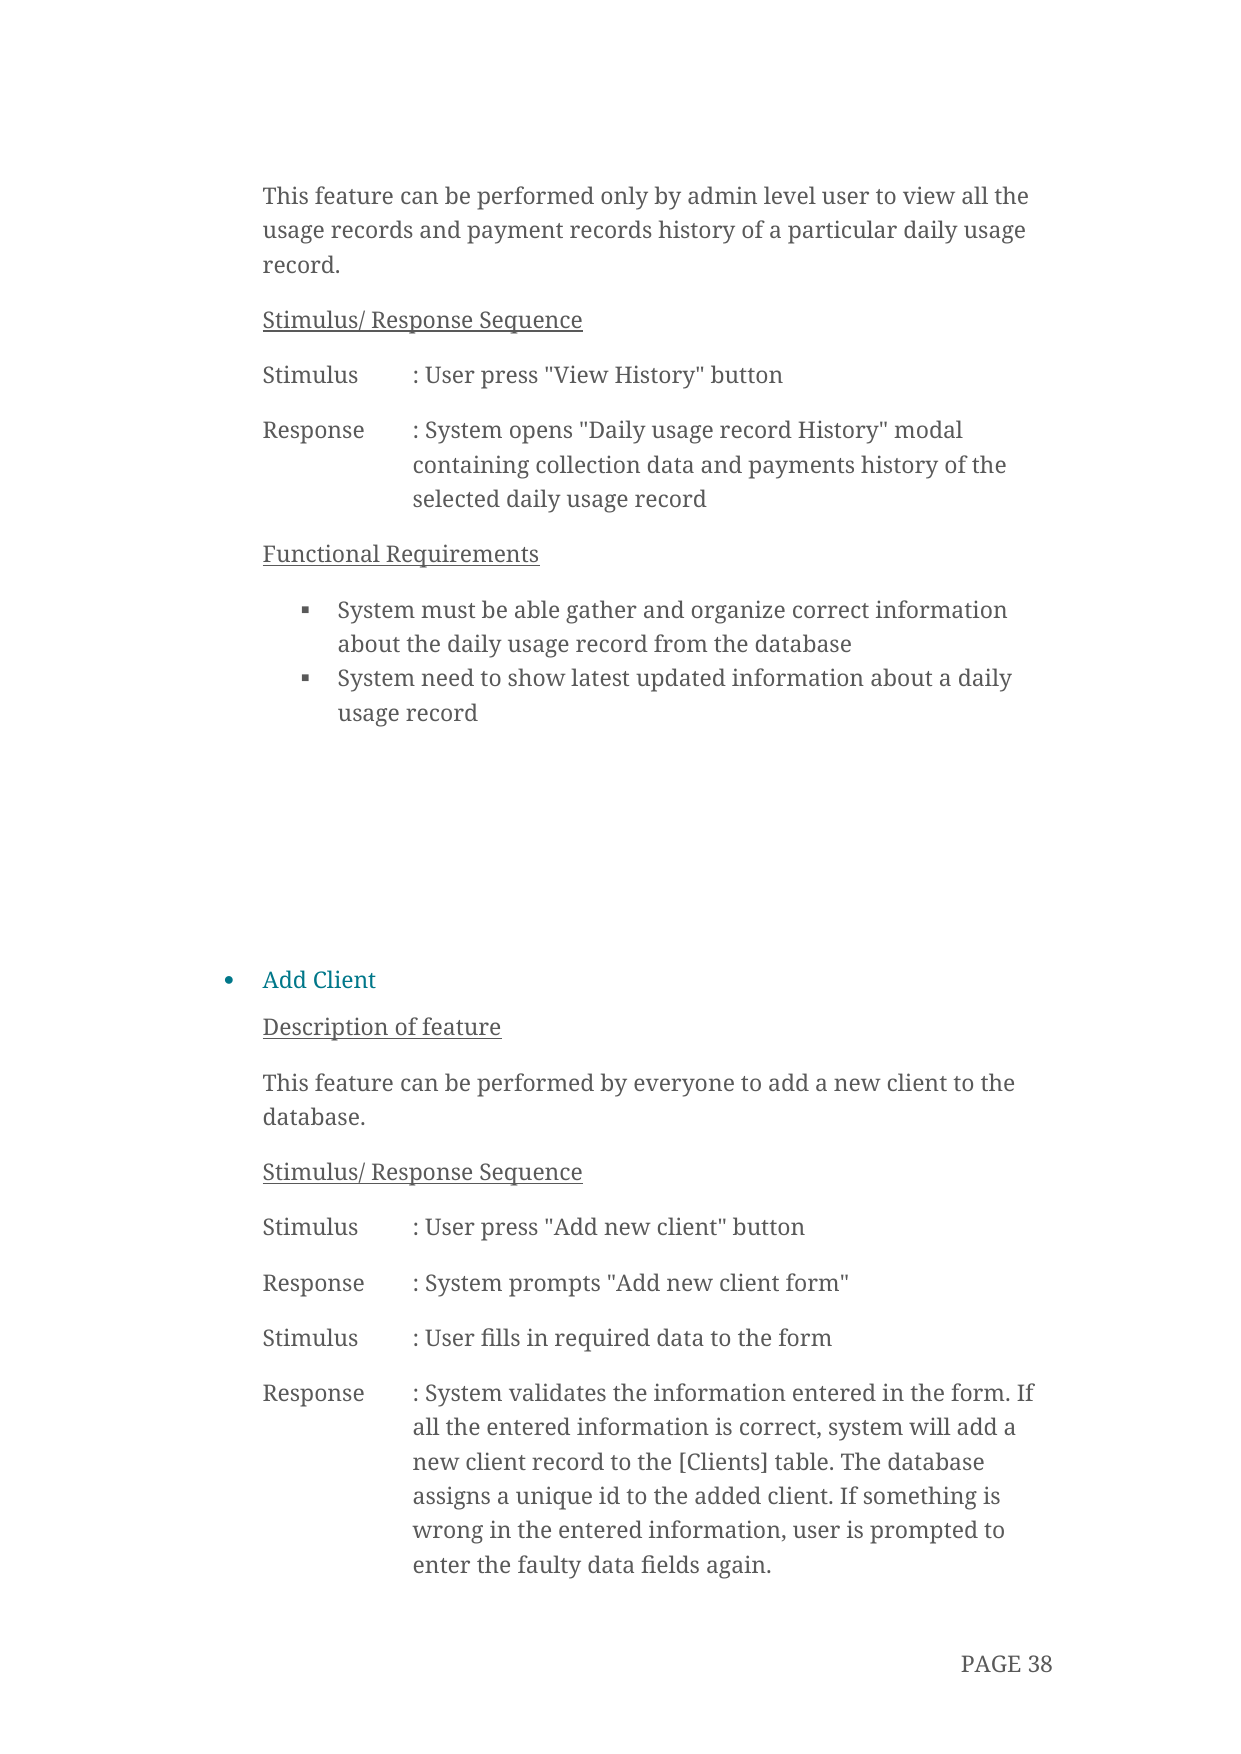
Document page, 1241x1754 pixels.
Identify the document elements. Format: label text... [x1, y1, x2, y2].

text Response : System validates the information entered in the form. If all the entered information is correct, system will add a new client record to the [Clients] table. The database assigns a unique id to the added client. If something is wrong in the entered information, user is prompted to enter the faulty data fields again. [262, 1377, 1053, 1580]
text Response : System opens "Daily usage record History" modal containing collection data and payments history of the selected daily usage record [262, 414, 1053, 514]
text Response : System prompts "Add new client form" [262, 1266, 1053, 1298]
text This feature can be performed only by admin level user to view all the usage records and payment records history of a particular daily usage record. [262, 180, 1053, 280]
list Add Client [225, 964, 1053, 996]
text Functional Requirements [262, 538, 1053, 569]
text Stimulus/ Response Sequence [262, 1156, 1053, 1187]
text This feature can be performed by everyone to add a new client to the database. [262, 1066, 1053, 1132]
text Stimulus : User press "View History" button [262, 359, 1053, 390]
text Stimulus : User press "Add new client" button [262, 1211, 1053, 1242]
list System must be able gather and organize correct information about the daily usage record from the database [300, 593, 1053, 659]
text Stimulus : User fills in required data to the form [262, 1322, 1053, 1353]
text Description of feature [187, 1011, 1053, 1042]
list System need to show latest updated information about a daily usage record [300, 662, 1053, 728]
text Stimulus/ Response Sequence [262, 304, 1053, 335]
